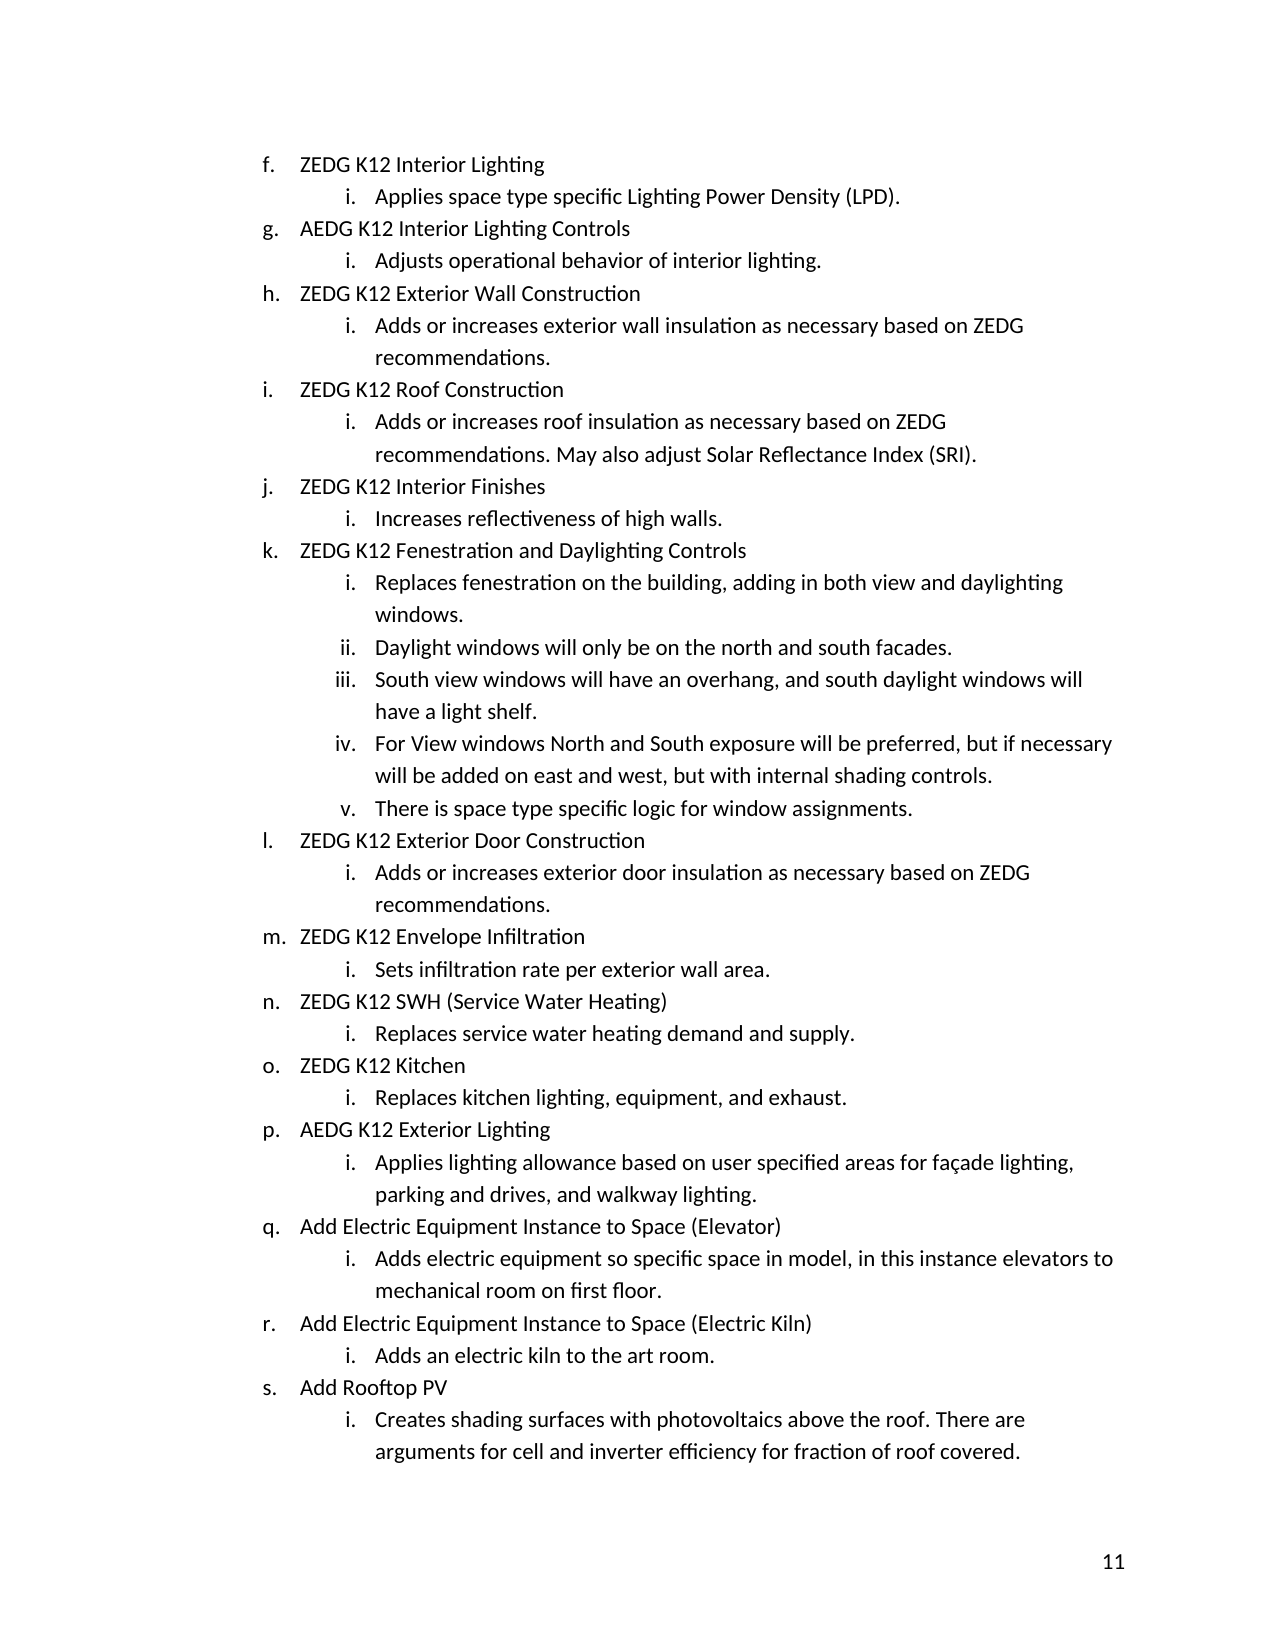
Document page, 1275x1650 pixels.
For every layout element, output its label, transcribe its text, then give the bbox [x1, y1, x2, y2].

list There is space type specific logic for window assignments. [356, 794, 1125, 822]
list Replaces fenestration on the building, adding in both view and daylighting windows. [356, 568, 1125, 629]
list ZEDG K12 Exterior Door Construction [262, 826, 1125, 854]
list Creates shading surfaces with photovoltaics above the roof. There are arguments for cell and inverter efficiency for fraction of roof covered. [356, 1405, 1125, 1466]
list Replaces kitchen lighting, equipment, and exhaust. [356, 1083, 1125, 1111]
list AEDG K12 Exterior Lighting [262, 1116, 1125, 1144]
list For View windows North and South exposure will be preferred, but if necessary will be added on east and west, but with internal shading controls. [356, 729, 1125, 789]
list ZEDG K12 Kitchen [262, 1051, 1125, 1079]
list Applies lighting allowance based on user specified areas for façade lighting, parking and drives, and walkway lighting. [356, 1148, 1125, 1208]
list South view windows will have an overhang, and south daylight windows will have a light shelf. [356, 665, 1125, 725]
list Daylight windows will only be on the north and south facades. [356, 633, 1125, 661]
list ZEDG K12 Fenestration and Daylighting Controls [262, 536, 1125, 564]
list ZEDG K12 Roof Construction [262, 375, 1125, 403]
list Add Electric Equipment Instance to Space (Elevator) [262, 1212, 1125, 1240]
list Adds or increases exterior wall insulation as necessary based on ZEDG recommendations. [356, 311, 1125, 371]
list Adjusts operational behavior of interior lighting. [356, 247, 1125, 274]
list ZEDG K12 Interior Finishes [262, 472, 1125, 500]
list ZEDG K12 Envelope Infiltration [262, 922, 1125, 951]
list Increases reflectiveness of high walls. [356, 504, 1125, 532]
list AEDG K12 Interior Lighting Controls [262, 214, 1125, 242]
list Adds or increases exterior door insulation as necessary based on ZEDG recommendations. [356, 858, 1125, 918]
list Adds or increases roof insulation as necessary based on ZEDG recommendations. May also adjust Solar Reflectance Index (SRI). [356, 407, 1125, 468]
list Applies space type specific Lighting Power Density (LPD). [356, 182, 1125, 210]
list Adds electric equipment so specific space in model, in this instance elevators to mechanical room on first floor. [356, 1244, 1125, 1304]
list Adds an electric kiln to the art room. [356, 1341, 1125, 1369]
list Add Rooftop PV [262, 1373, 1125, 1401]
list ZEDG K12 SWH (Service Water Heating) [262, 987, 1125, 1015]
list Replaces service water heating demand and supply. [356, 1019, 1125, 1047]
list ZEDG K12 Exterior Wall Construction [262, 279, 1125, 307]
list Add Electric Equipment Instance to Space (Electric Kiln) [262, 1309, 1125, 1337]
list Sets infiltration rate per exterior wall area. [356, 955, 1125, 983]
list ZEDG K12 Interior Lighting [262, 150, 1125, 178]
